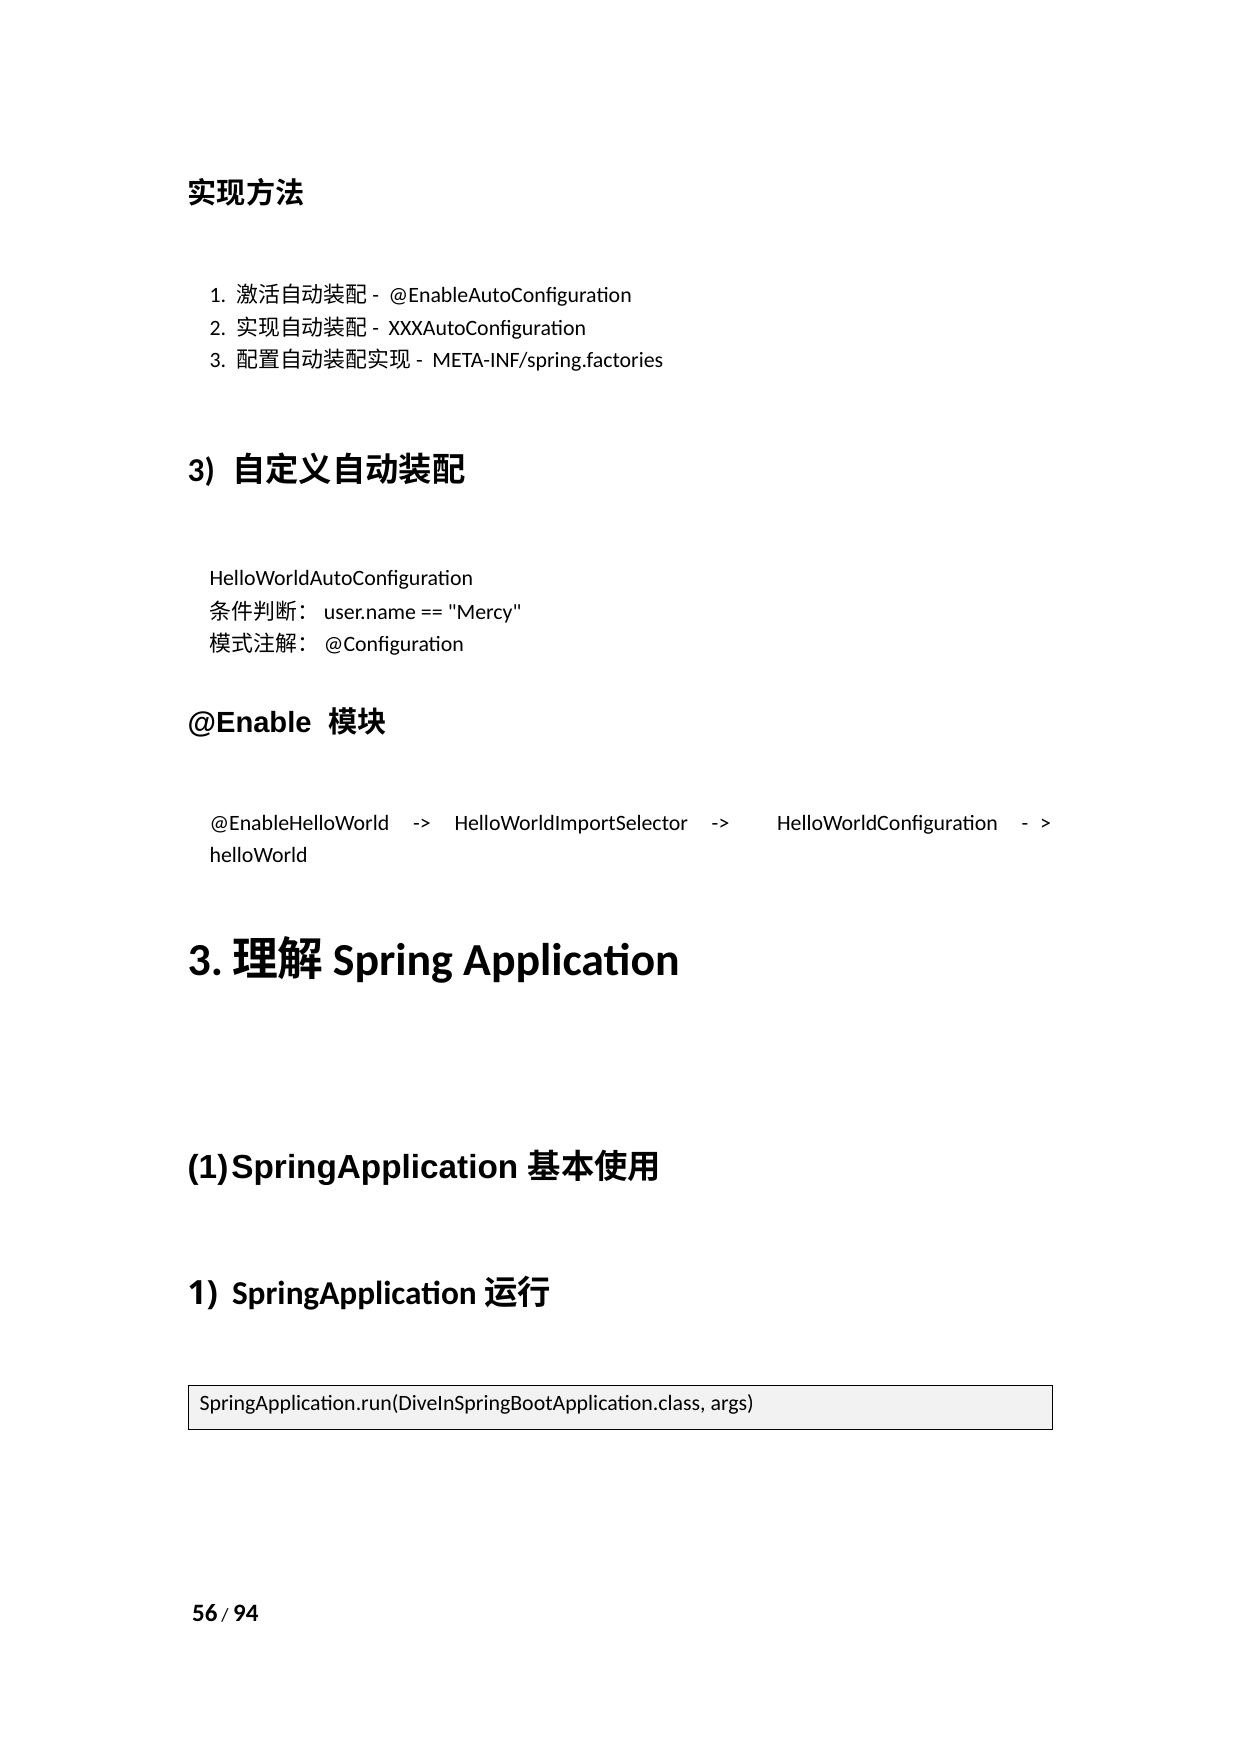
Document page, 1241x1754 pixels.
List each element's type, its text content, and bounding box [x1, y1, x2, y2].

text @EnableHelloWorld -> HelloWorldImportSelector -> HelloWorldConfiguration - > helloWorld [209, 806, 1053, 871]
subtitle 理解Spring Application [187, 906, 1053, 1004]
text 1. 激活自动装配 - @EnableAutoConfiguration [209, 277, 1053, 309]
subtitle @Enable 模块 [187, 687, 1053, 752]
subtitle 实现方法 [187, 158, 1053, 223]
text 3. 配置自动装配实现 - META-INF/spring.factories [209, 342, 1053, 374]
table_header SpringApplication.run(DiveInSpringBootApplication.class, args) [189, 1386, 1052, 1429]
subtitle 自定义自动装配 [187, 434, 1053, 499]
text 2. 实现自动装配 - XXXAutoConfiguration [209, 309, 1053, 342]
text 模式注解： @Configuration [209, 626, 1053, 658]
text 条件判断： user.name == "Mercy" [209, 593, 1053, 626]
text HelloWorldAutoConfiguration [209, 561, 1053, 593]
subtitle SpringApplication 基本使用 [187, 1131, 1053, 1196]
subtitle SpringApplication 运行 [187, 1258, 1053, 1323]
